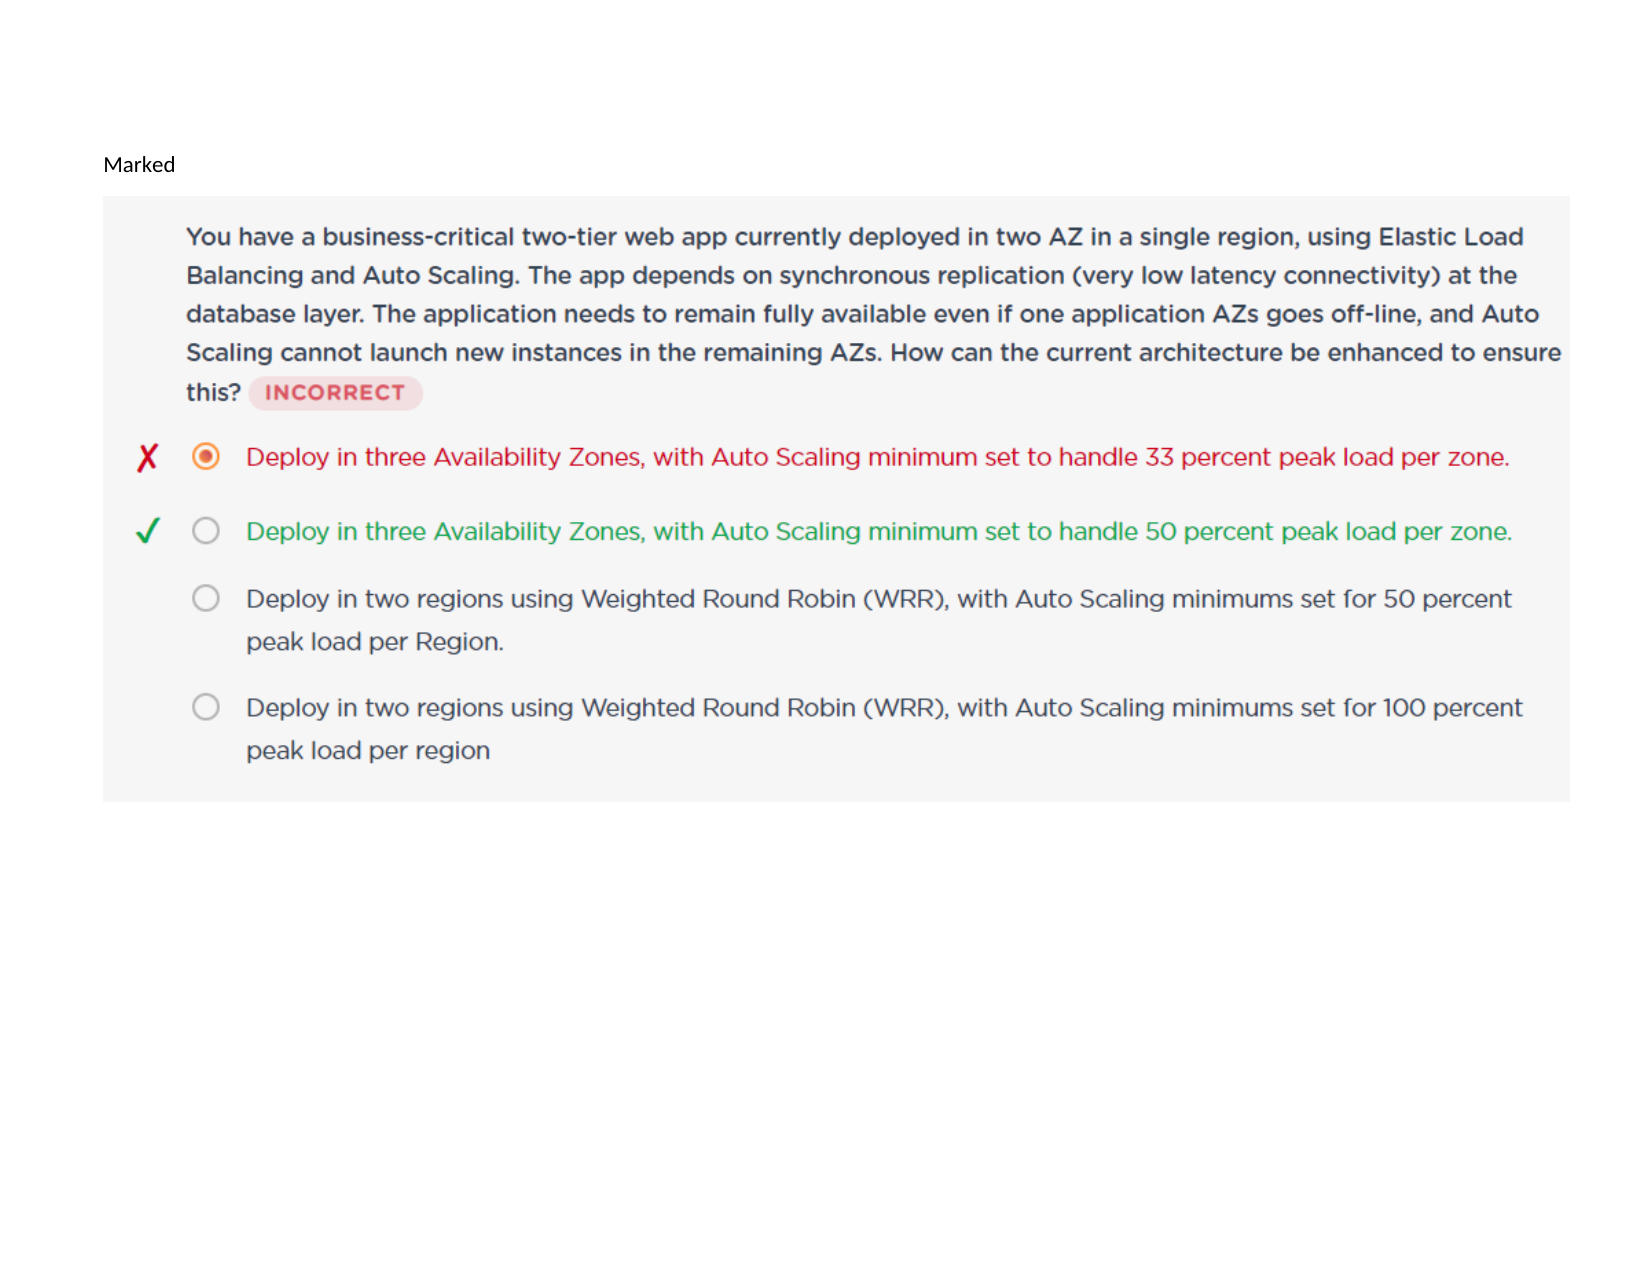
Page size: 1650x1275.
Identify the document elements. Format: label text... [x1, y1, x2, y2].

text Marked [103, 150, 1603, 178]
picture [103, 196, 1570, 802]
